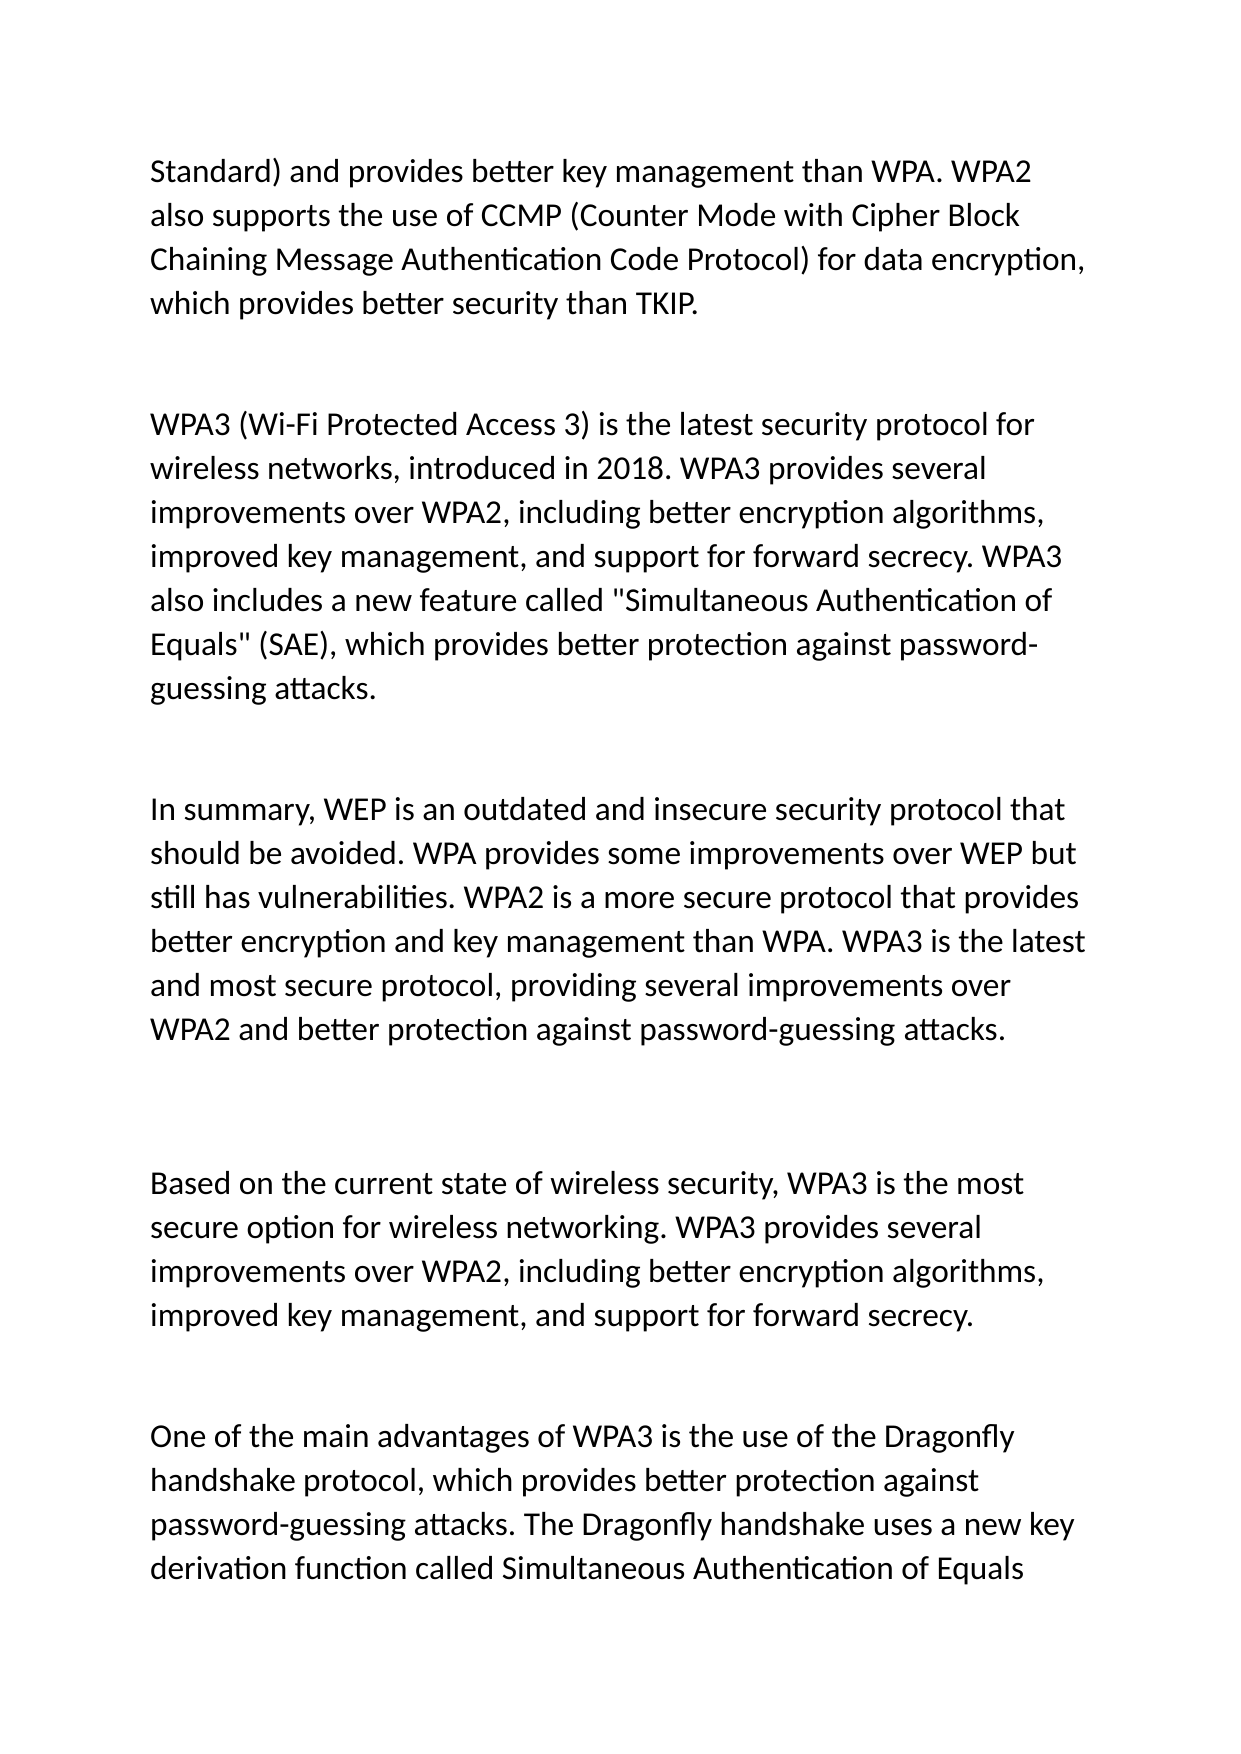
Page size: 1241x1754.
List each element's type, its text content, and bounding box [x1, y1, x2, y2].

text WPA3 (Wi-Fi Protected Access 3) is the latest security protocol for wireless networks, introduced in 2018. WPA3 provides several improvements over WPA2, including better encryption algorithms, improved key management, and support for forward secrecy. WPA3 also includes a new feature called "Simultaneous Authentication of Equals" (SAE), which provides better protection against password-guessing attacks. [150, 403, 1090, 708]
text In summary, WEP is an outdated and insecure security protocol that should be avoided. WPA provides some improvements over WEP but still has vulnerabilities. WPA2 is a more secure protocol that provides better encryption and key management than WPA. WPA3 is the latest and most secure protocol, providing several improvements over WPA2 and better protection against password-guessing attacks. [150, 788, 1090, 1049]
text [150, 150, 1090, 323]
text Based on the current state of wireless security, WPA3 is the most secure option for wireless networking. WPA3 provides several improvements over WPA2, including better encryption algorithms, improved key management, and support for forward secrecy. [150, 1162, 1090, 1335]
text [150, 1415, 1090, 1588]
